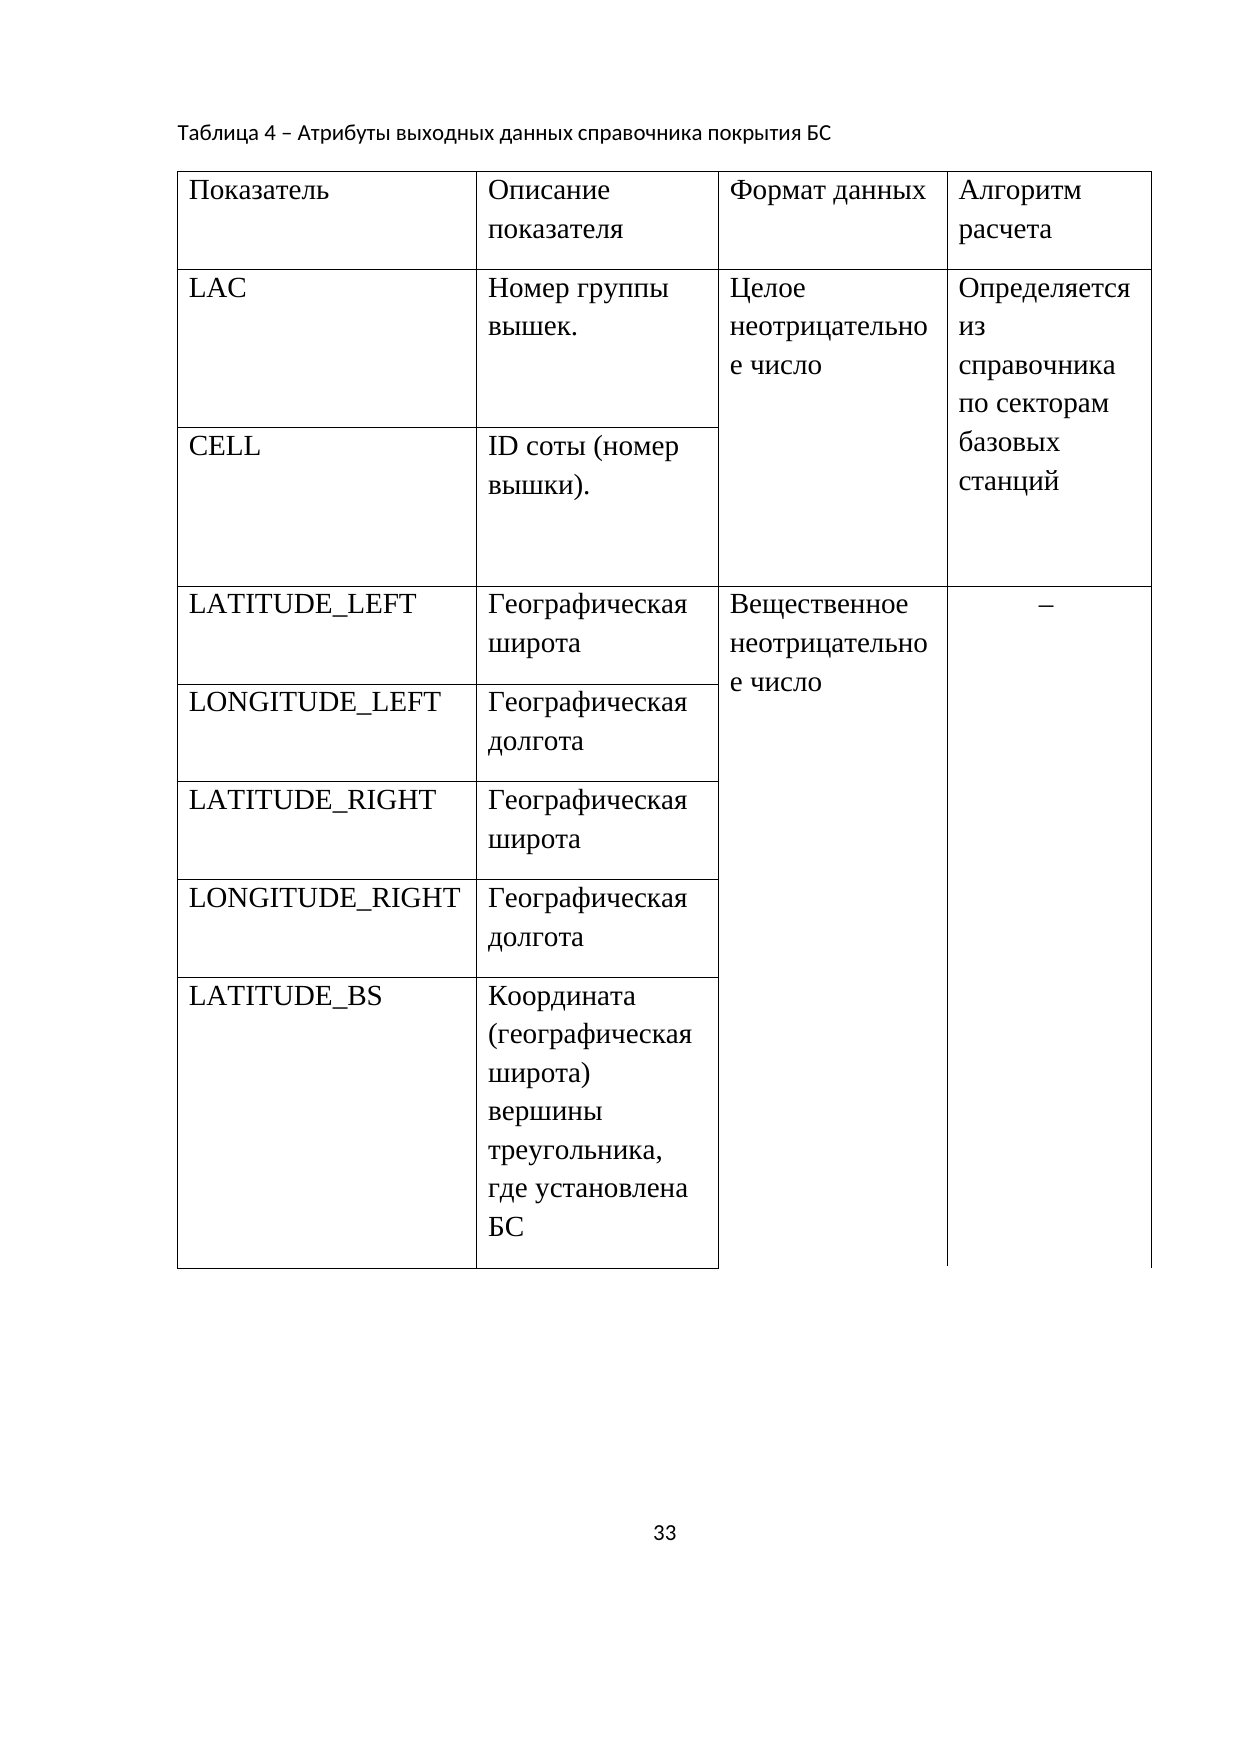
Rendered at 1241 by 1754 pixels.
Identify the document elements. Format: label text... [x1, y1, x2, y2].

table_cell Целое неотрицательное число [719, 270, 947, 586]
table_header Алгоритм расчета [948, 172, 1151, 269]
table_cell LONGITUDE_LEFT [178, 685, 476, 781]
table_cell Географическая широта [477, 587, 718, 683]
table_cell CELL [178, 428, 476, 586]
table_cell Номер группы вышек. [477, 270, 718, 427]
table_header Описание показателя [477, 172, 718, 269]
table_header Формат данных [719, 172, 947, 269]
table_cell Координата (географическая широта) вершины треугольника, где установлена БС [477, 978, 718, 1267]
table_cell LATITUDE_RIGHT [178, 782, 476, 879]
table_cell LONGITUDE_RIGHT [178, 880, 476, 977]
table_cell LAC [178, 270, 476, 427]
table_cell Определяется из справочника по секторам базовых станций [948, 270, 1151, 586]
table_cell ID соты (номер вышки). [477, 428, 718, 586]
table_cell LATITUDE_BS [178, 978, 476, 1267]
table_cell Географическая долгота [477, 685, 718, 781]
table_cell Географическая широта [477, 782, 718, 879]
table_cell – [947, 587, 1151, 1267]
table_cell Вещественное неотрицательное число [719, 587, 947, 1267]
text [177, 118, 1152, 146]
table_cell Географическая долгота [477, 880, 718, 977]
table_header Показатель [178, 172, 476, 269]
table_cell LATITUDE_LEFT [178, 587, 476, 683]
